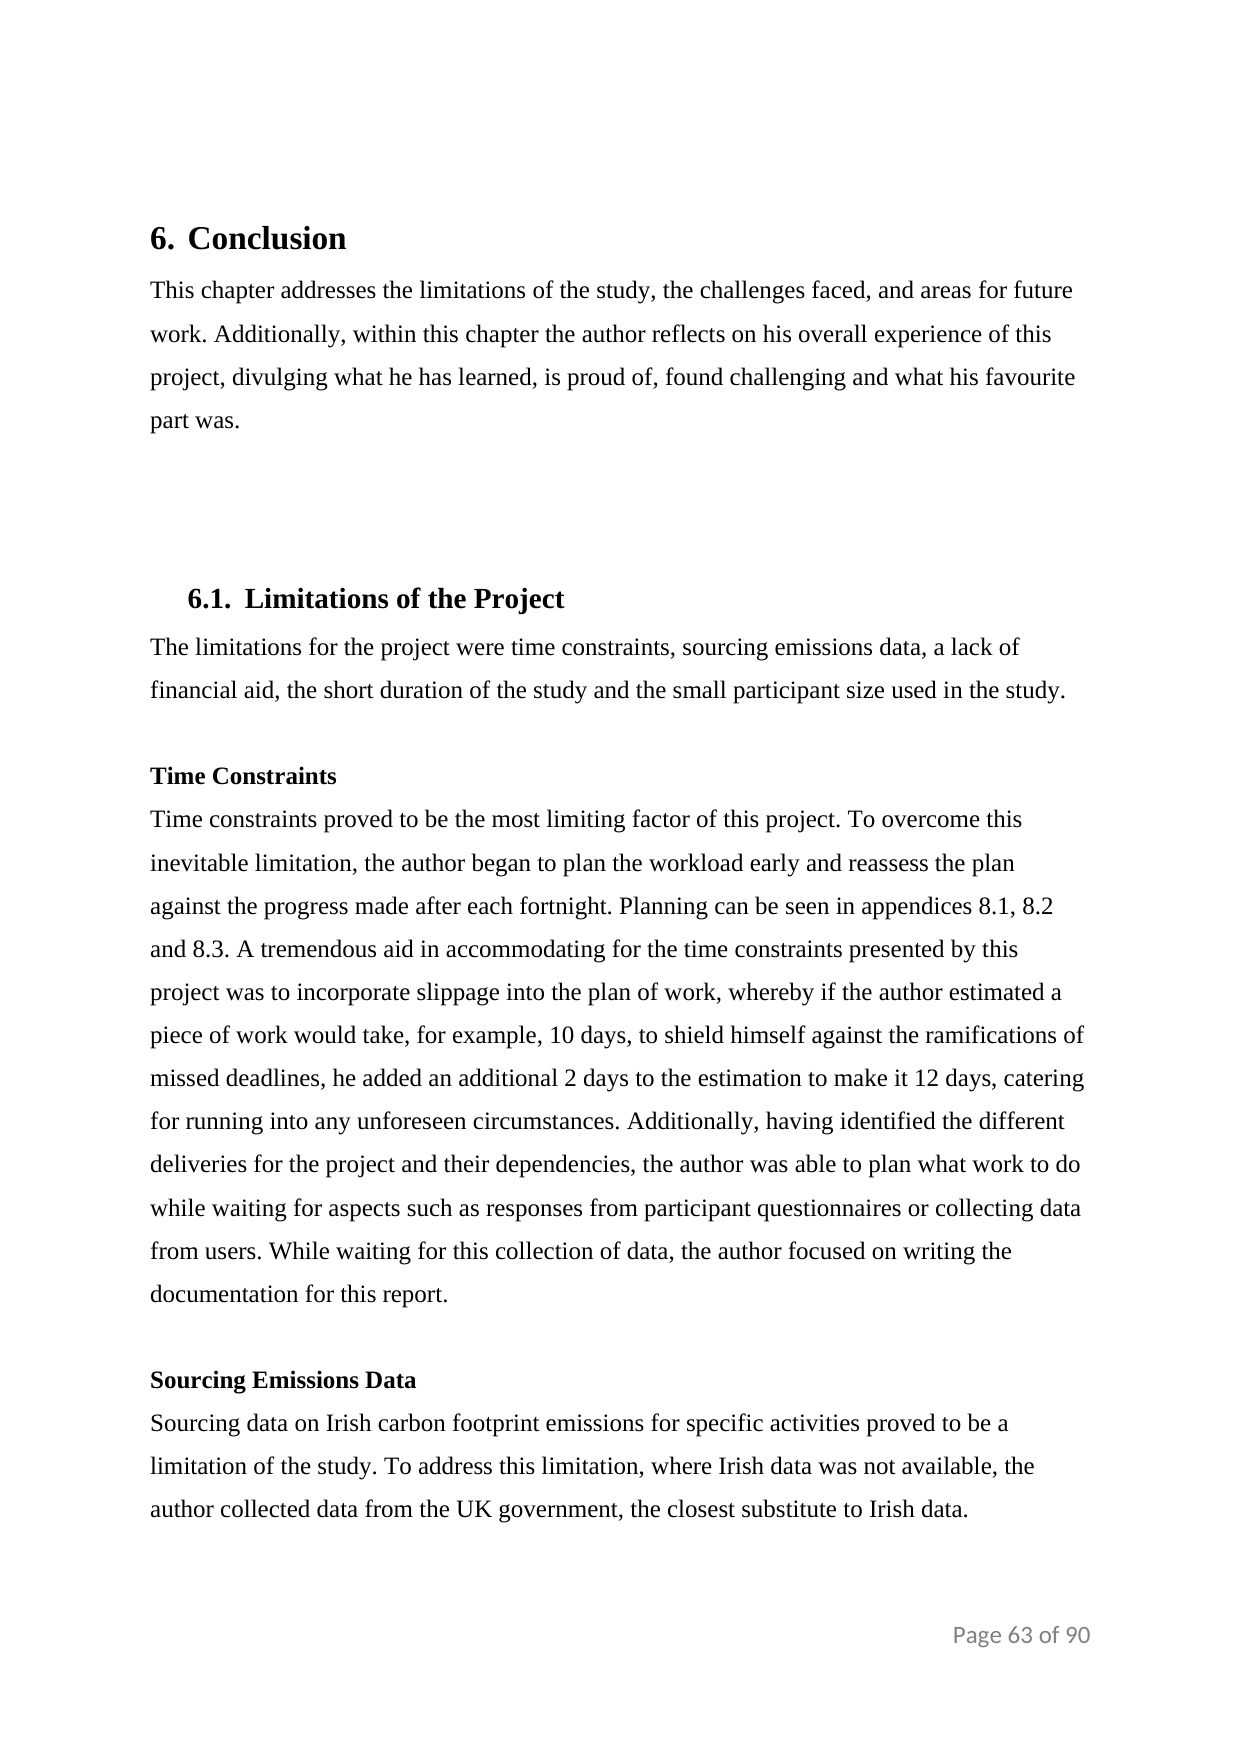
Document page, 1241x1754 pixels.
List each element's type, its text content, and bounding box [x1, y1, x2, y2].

text The limitations for the project were time constraints, sourcing emissions data, a lack of financial aid, the short duration of the study and the small participant size used in the study. [150, 632, 1090, 704]
text This chapter addresses the limitations of the study, the challenges faced, and areas for future work. Additionally, within this chapter the author reflects on his overall experience of this project, divulging what he has learned, is proud of, found challenging and what his favourite part was. [150, 276, 1090, 434]
text Time Constraints [150, 761, 1090, 790]
text Time constraints proved to be the most limiting factor of this project. To overcome this inevitable limitation, the author began to plan the workload early and reassess the plan against the progress made after each fortnight. Planning can be seen in appendices 8.1, 8.2 and 8.3. A tremendous aid in accommodating for the time constraints presented by this project was to incorporate slippage into the plan of work, whereby if the author estimated a piece of work would take, for example, 10 days, to shield himself against the ramifications of missed deadlines, he added an additional 2 days to the estimation to make it 12 days, catering for running into any unforeseen circumstances. Additionally, having identified the different deliveries for the project and their dependencies, the author was able to plan what work to do while waiting for aspects such as responses from participant questionnaires or collecting data from users. While waiting for this collection of data, the author focused on writing the documentation for this report. [150, 804, 1090, 1308]
subtitle Conclusion [150, 218, 1090, 256]
subtitle Limitations of the Project [187, 582, 1090, 615]
text Sourcing data on Irish carbon footprint emissions for specific activities proved to be a limitation of the study. To address this limitation, where Irish data was not available, the author collected data from the UK government, the closest substitute to Irish data. [150, 1408, 1090, 1523]
text Sourcing Emissions Data [150, 1365, 1090, 1394]
